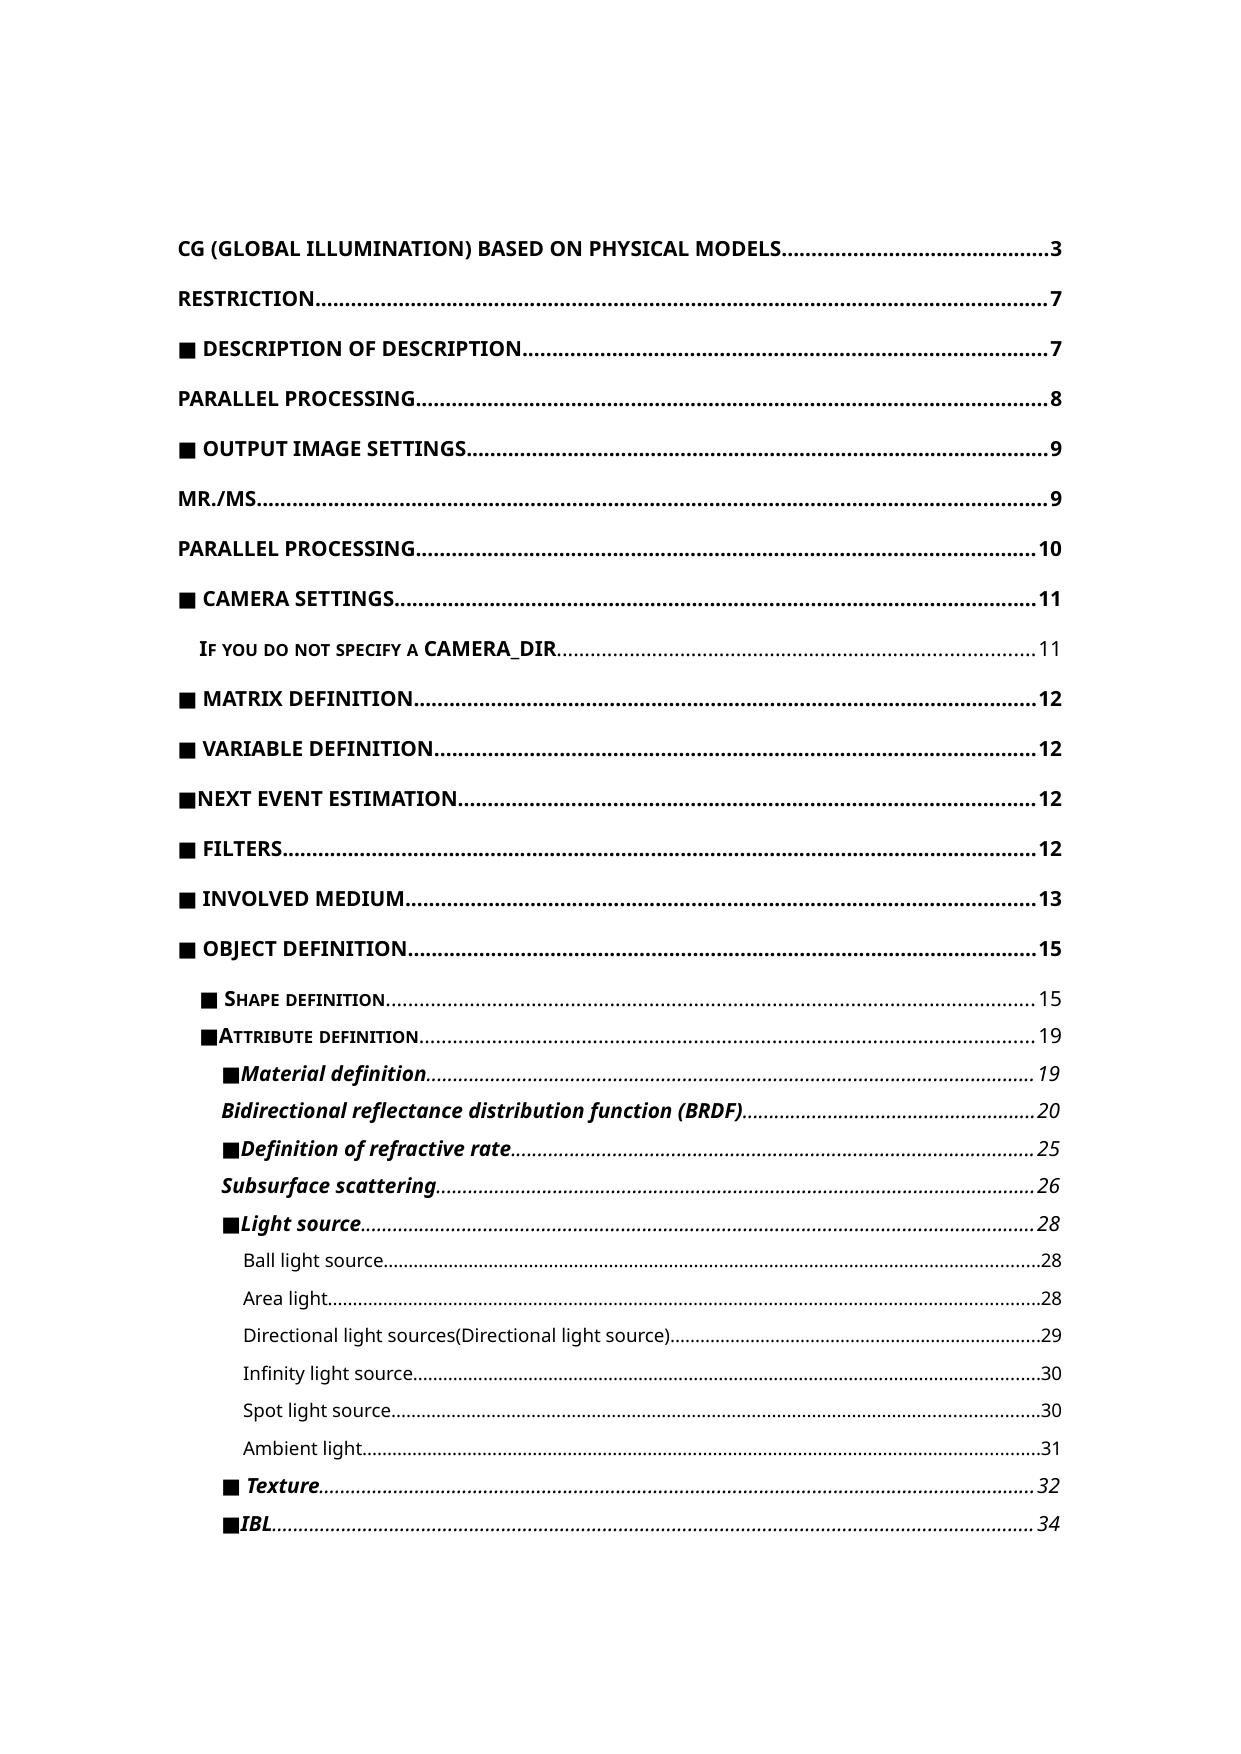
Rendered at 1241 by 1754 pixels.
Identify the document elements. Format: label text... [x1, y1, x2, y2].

text Mr./Ms. 9 [177, 479, 1063, 517]
text Area light 28 [243, 1279, 1063, 1317]
text ■ Matrix Definition 12 [177, 679, 1063, 717]
text ■ Output image settings 9 [177, 429, 1063, 467]
text ■IBL 34 [221, 1504, 1063, 1542]
text ■ Variable definition 12 [177, 729, 1063, 767]
text Spot light source 30 [243, 1392, 1063, 1429]
text Directional light sources(Directional light source) 29 [243, 1317, 1063, 1354]
text ■Attribute definition 19 [199, 1017, 1063, 1054]
text ■Material definition 19 [221, 1054, 1063, 1092]
text ■Next Event Estimation 12 [177, 779, 1063, 817]
text Ball light source 28 [243, 1242, 1063, 1279]
text ■ Description of description 7 [177, 329, 1063, 367]
text If you do not specify a CAMERA_DIR 11 [199, 629, 1063, 667]
text Subsurface scattering 26 [221, 1167, 1063, 1204]
text Ambient light 31 [243, 1429, 1063, 1467]
text Parallel processing 10 [177, 529, 1063, 567]
text ■ Filters 12 [177, 829, 1063, 867]
text ■ Object Definition 15 [177, 929, 1063, 967]
text Bidirectional reflectance distribution function (BRDF) 20 [221, 1092, 1063, 1129]
text ■ Involved medium 13 [177, 879, 1063, 917]
text Parallel processing 8 [177, 379, 1063, 417]
text restriction 7 [177, 279, 1063, 317]
text Infinity light source 30 [243, 1354, 1063, 1392]
text ■ Texture 32 [221, 1467, 1063, 1504]
text ■Definition of refractive rate 25 [221, 1129, 1063, 1167]
text CG (Global Illumination) based on physical models 3 [177, 229, 1063, 267]
text ■ Shape definition 15 [199, 979, 1063, 1017]
text ■Light source 28 [221, 1204, 1063, 1242]
text ■ Camera settings 11 [177, 579, 1063, 617]
